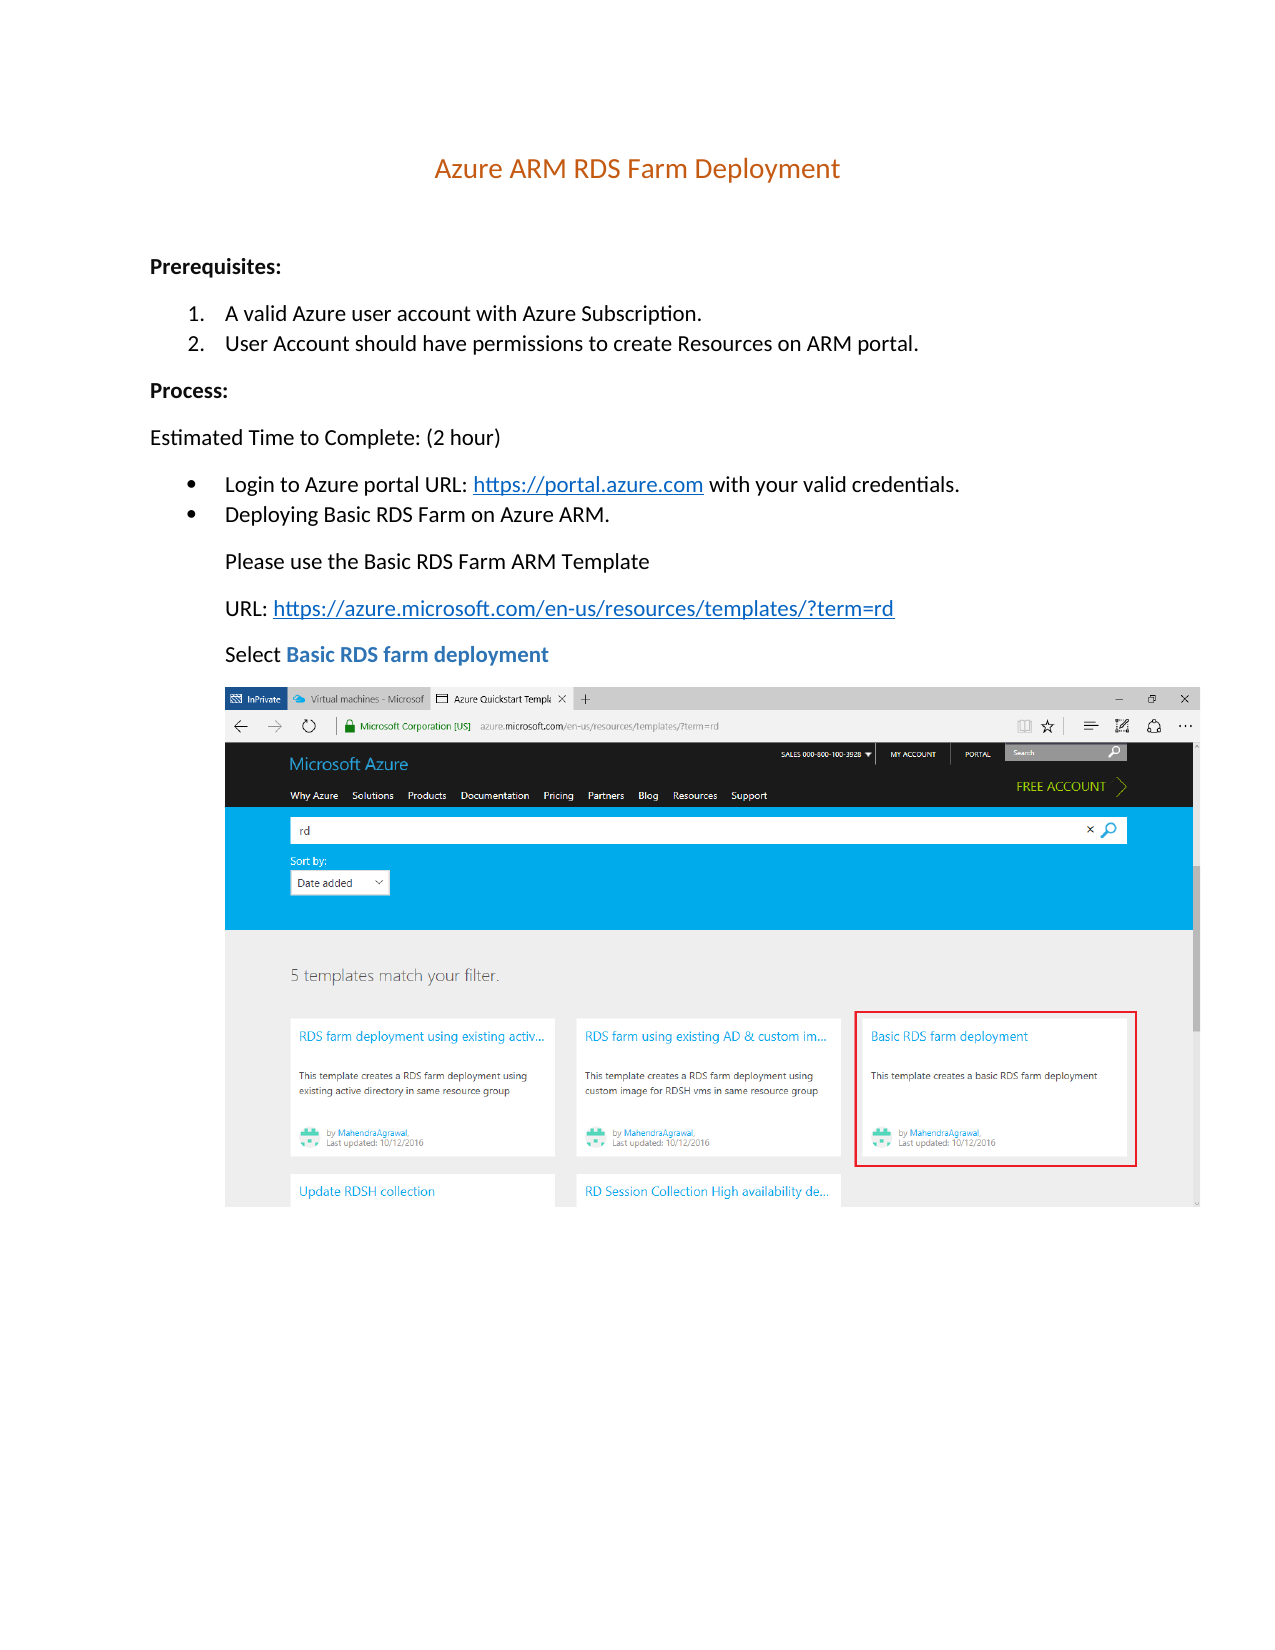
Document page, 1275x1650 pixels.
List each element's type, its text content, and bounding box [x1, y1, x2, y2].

text Process: [150, 376, 1125, 404]
text Prerequisites: [150, 252, 1125, 280]
text Please use the Basic RDS Farm ARM Template [150, 547, 1125, 575]
text Azure ARM RDS Farm Deployment [150, 150, 1125, 186]
list User Account should have permissions to create Resources on ARM portal. [187, 329, 1125, 357]
picture [225, 687, 1200, 1207]
picture [291, 871, 389, 895]
list A valid Azure user account with Azure Subscription. [187, 299, 1125, 327]
list Login to Azure portal URL: https://portal.azure.com with your valid credentials. [187, 470, 1125, 498]
picture [291, 818, 1126, 843]
text Estimated Time to Complete: (2 hour) [150, 423, 1125, 451]
text URL: https://azure.microsoft.com/en-us/resources/templates/?term=rd [150, 594, 1125, 622]
text Select Basic RDS farm deployment [150, 641, 1125, 668]
list Deploying Basic RDS Farm on Azure ARM. [187, 500, 1125, 528]
